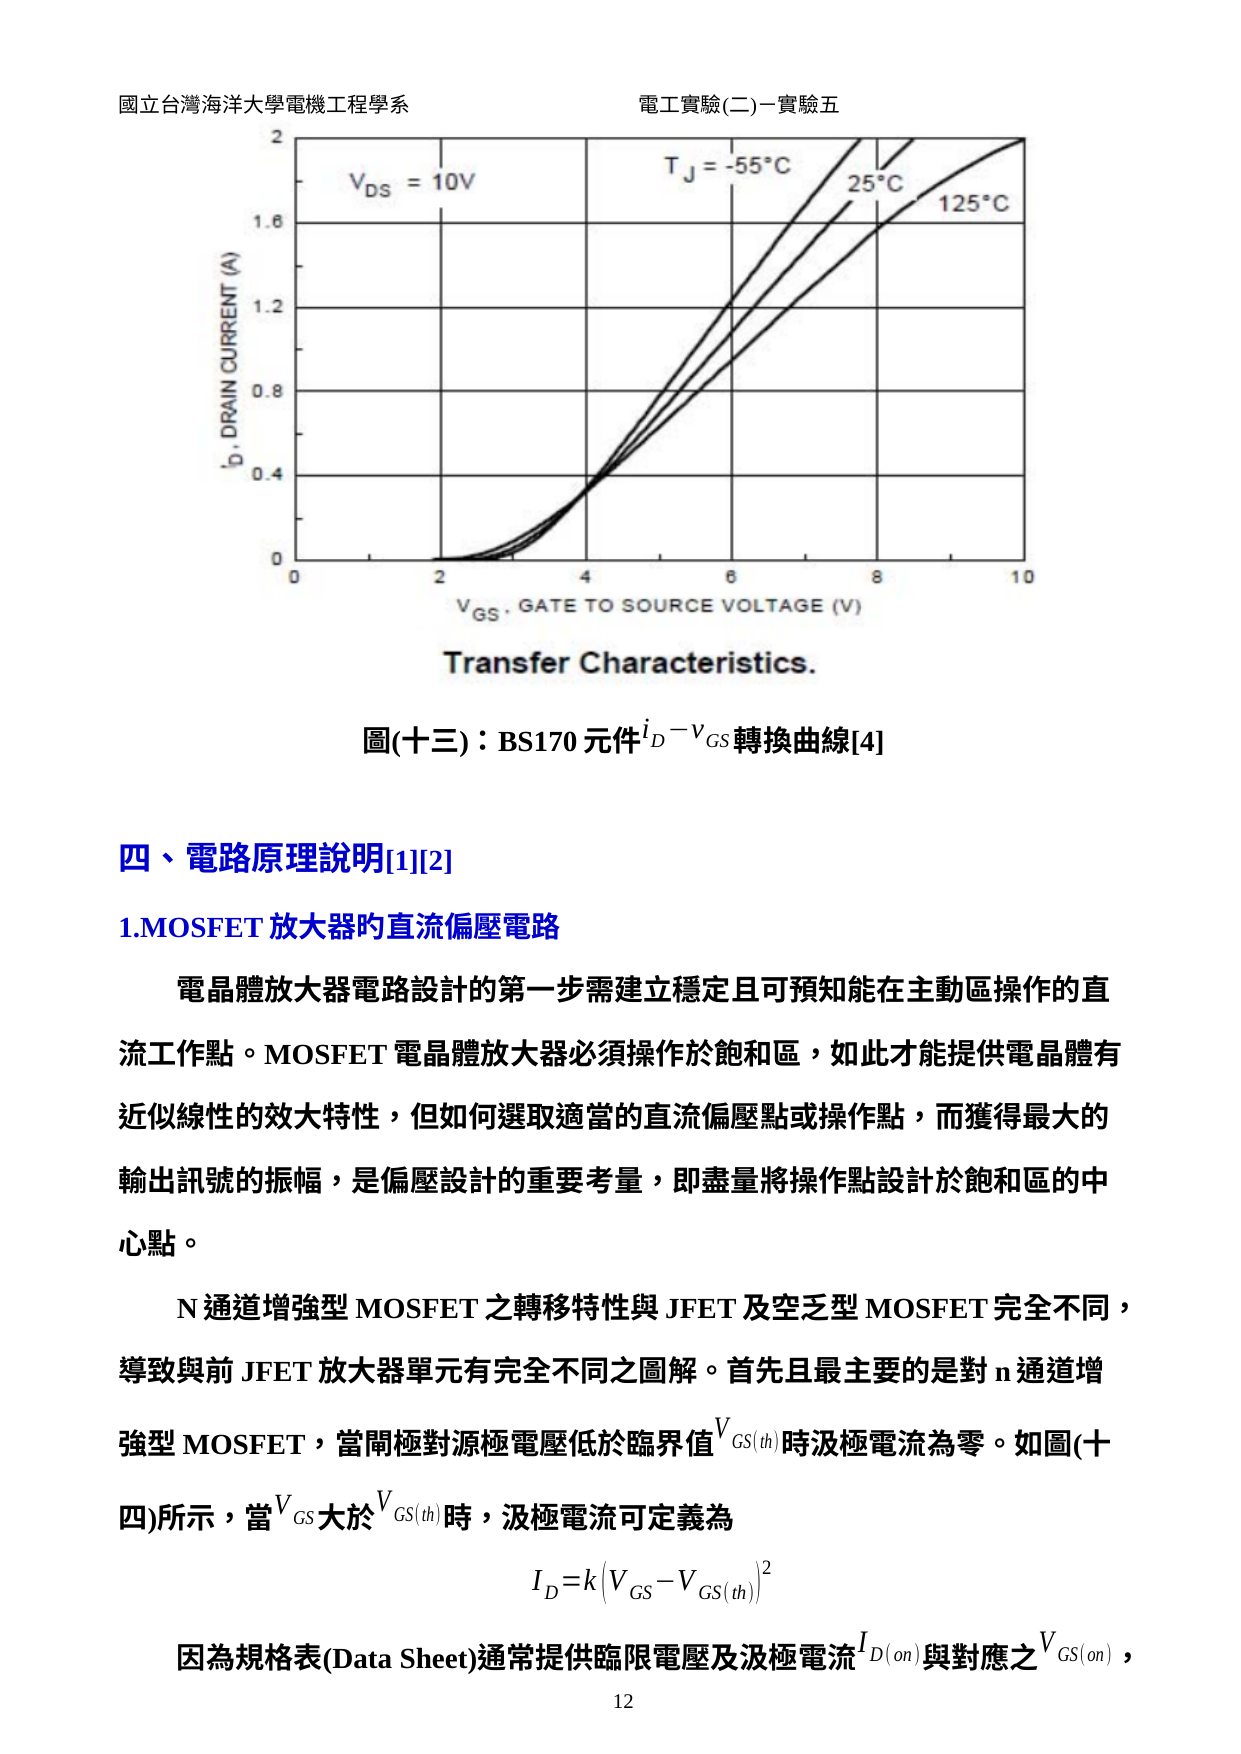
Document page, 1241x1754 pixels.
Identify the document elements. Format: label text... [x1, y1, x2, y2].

text 四、電路原理說明[1][2] [118, 831, 1128, 879]
text 1.MOSFET放大器旳直流偏壓電路 [118, 903, 1128, 946]
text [118, 1624, 1128, 1677]
text 圖(十三)：BS170元件轉換曲線[4] [118, 712, 1128, 760]
text 電晶體放大器電路設計的第一步需建立穩定且可預知能在主動區操作的直流工作點。MOSFET電晶體放大器必須操作於飽和區，如此才能提供電晶體有近似線性的效大特性，但如何選取適當的直流偏壓點或操作點，而獲得最大的輸出訊號的振幅，是偏壓設計的重要考量，即盡量將操作點設計於飽和區的中心點。 [118, 967, 1128, 1263]
text N通道增強型MOSFET之轉移特性與JFET及空乏型MOSFET完全不同，導致與前JFET放大器單元有完全不同之圖解。首先且最主要的是對n通道增強型MOSFET，當閘極對源極電壓低於臨界值時汲極電流為零。如圖(十四)所示，當大於時，汲極電流可定義為 [118, 1284, 1128, 1537]
picture [198, 118, 1048, 696]
